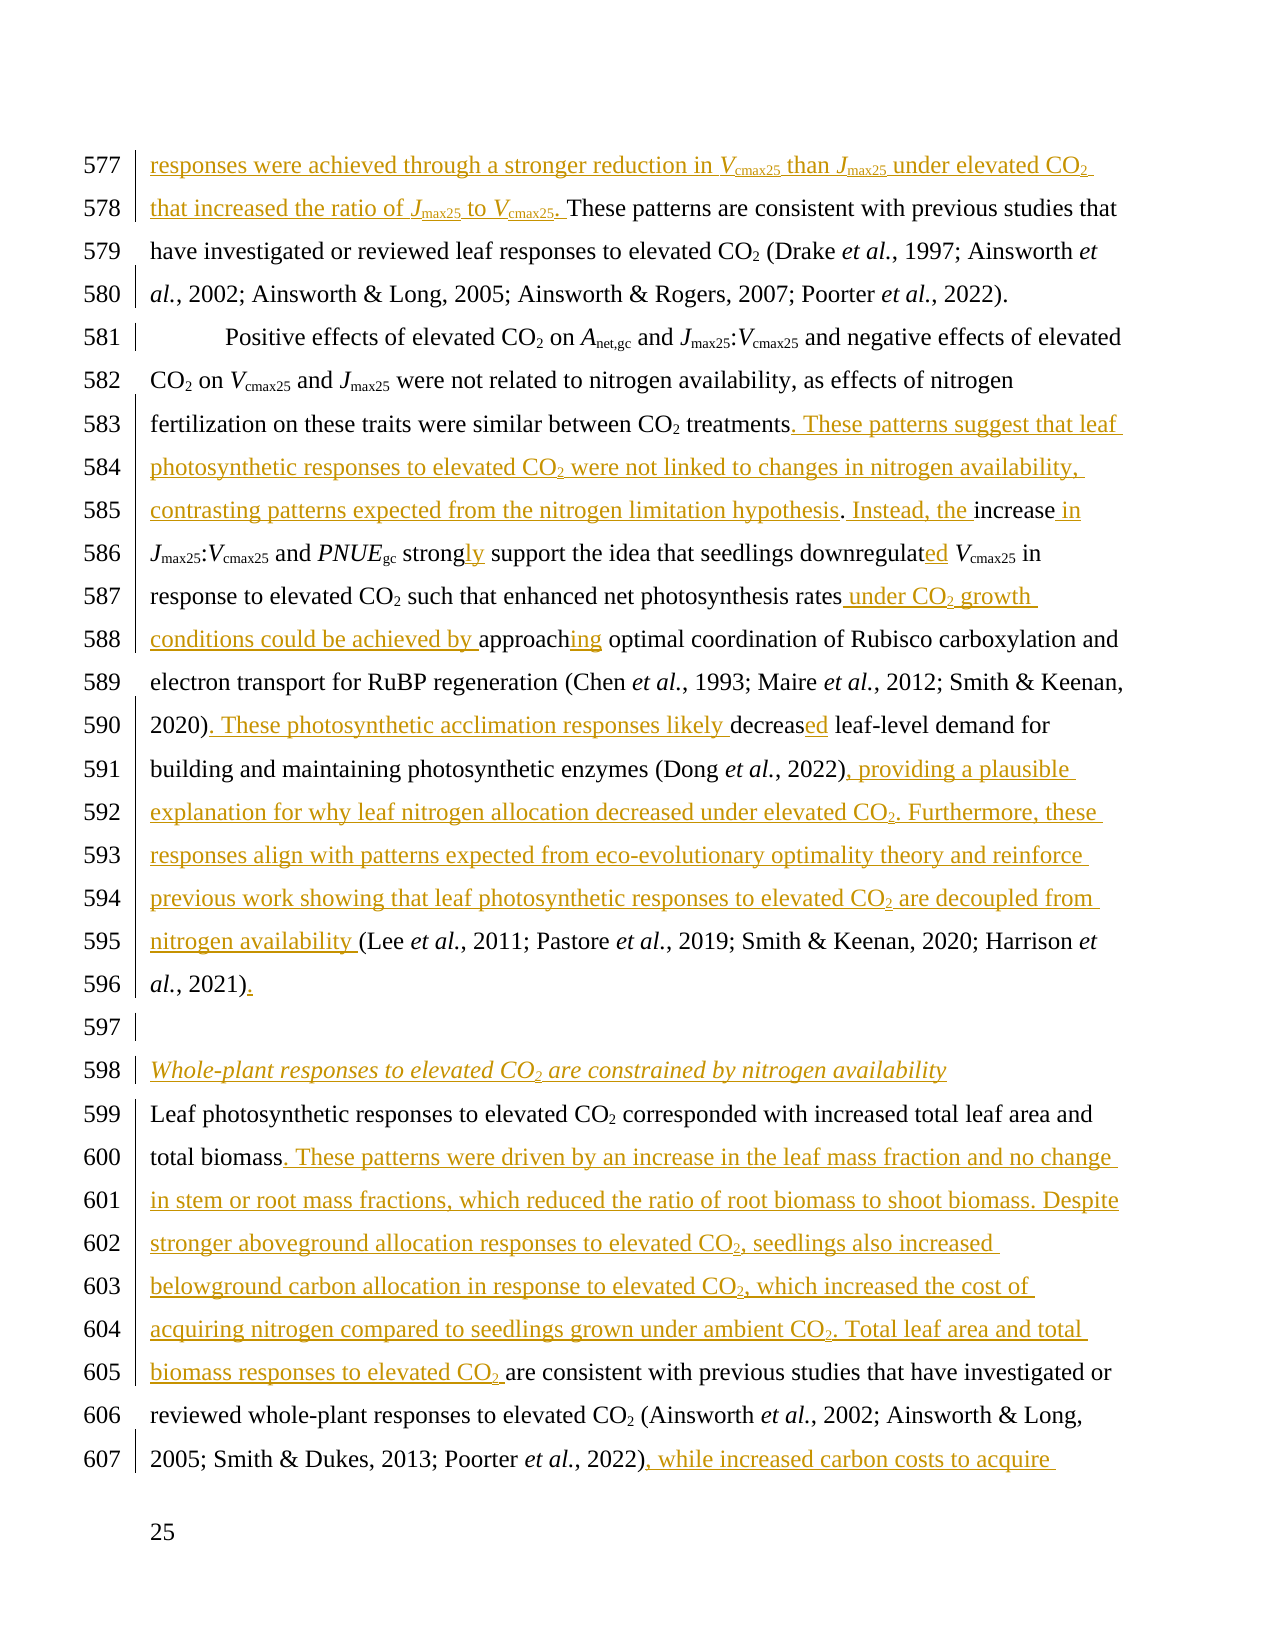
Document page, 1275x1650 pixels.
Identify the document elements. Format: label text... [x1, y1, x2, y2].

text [150, 1099, 1125, 1472]
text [150, 150, 1125, 308]
text Positive effects of elevated CO2 on Anet,gc and Jmax25:Vcmax25 and negative effects of elevated CO2 on Vcmax25 and Jmax25 were not related to nitrogen availability, as effects of nitrogen fertilization on these traits were similar between CO2 treatments.increase Jmax25:Vcmax25 and PNUEgc strong support the idea that seedlings downregulat Vcmax25 in response to elevated CO2 such that enhanced net photosynthesis ratesapproach optimal coordination of Rubisco carboxylation and electron transport for RuBP regeneration decreas leaf-level demand for building and maintaining photosynthetic enzymes [150, 322, 1125, 998]
